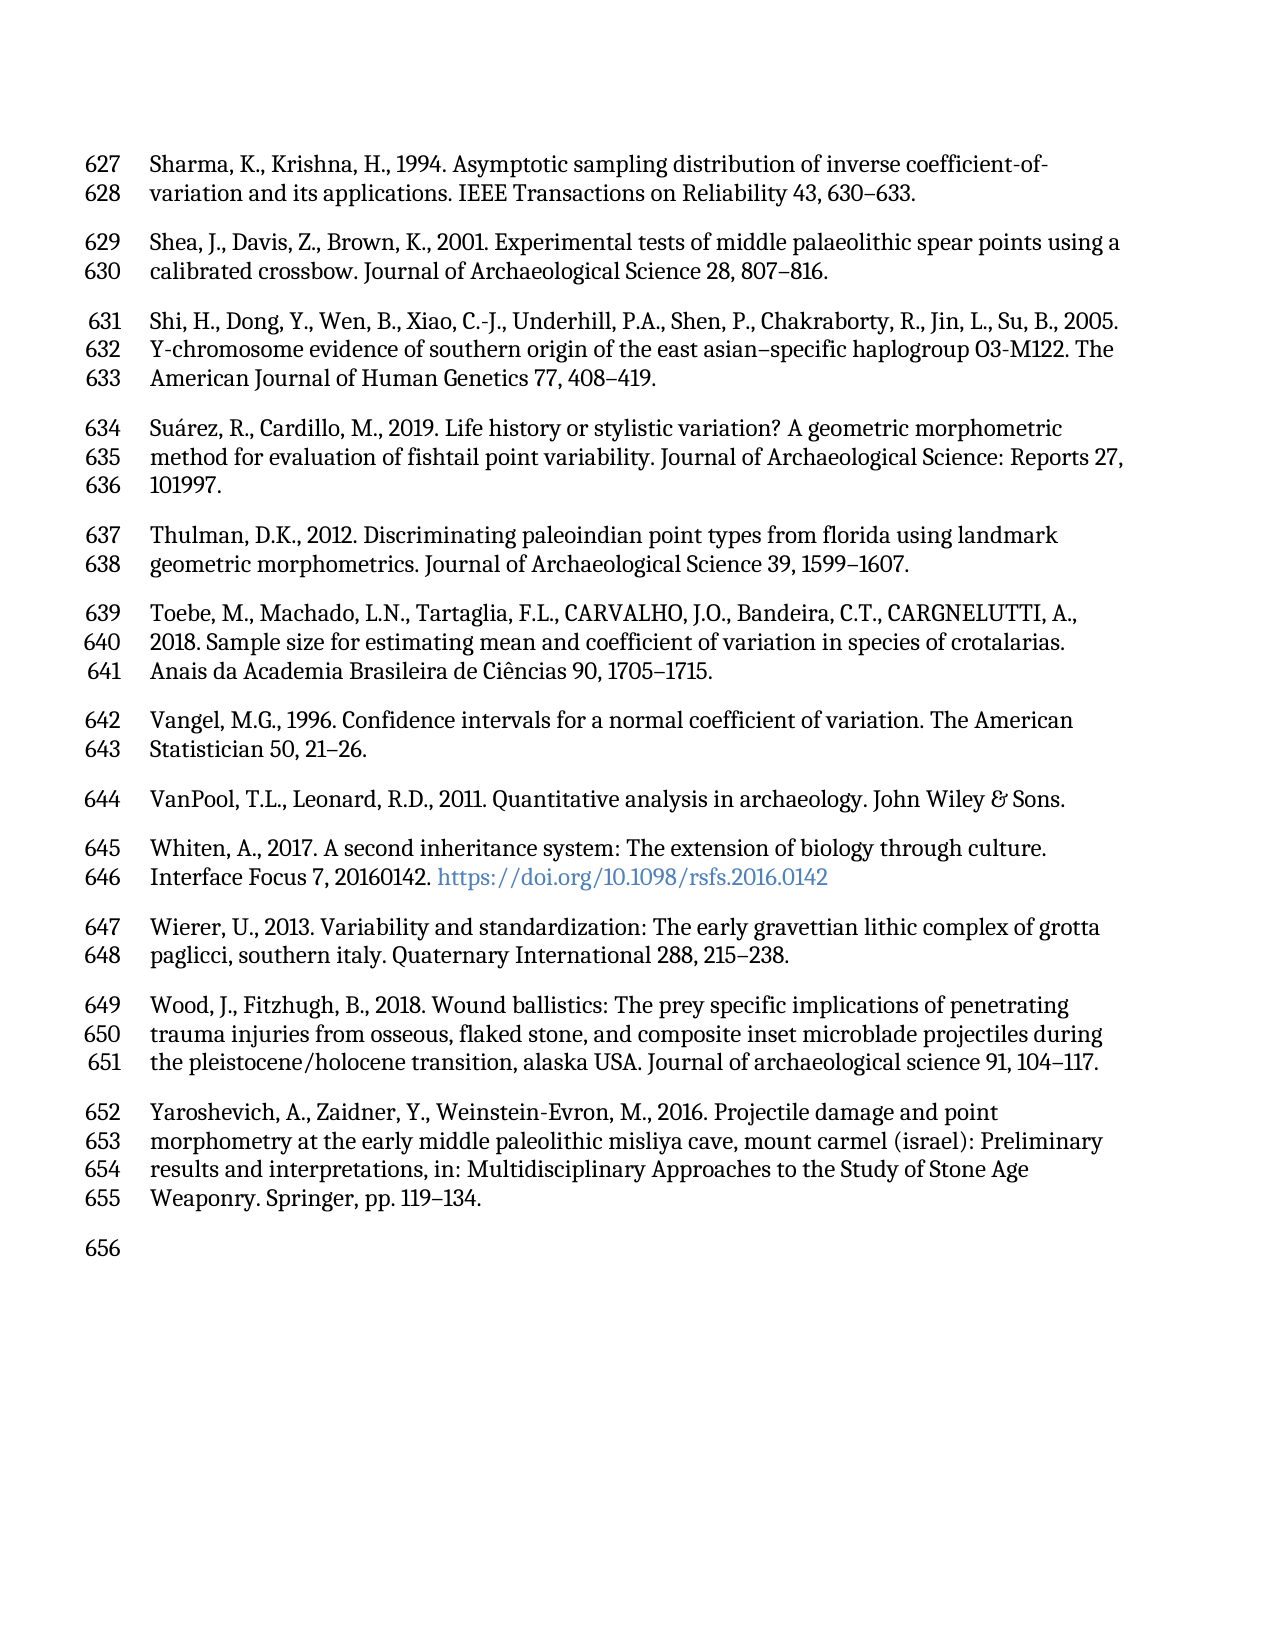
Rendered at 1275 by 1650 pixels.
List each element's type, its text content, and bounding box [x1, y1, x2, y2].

text Toebe, M., Machado, L.N., Tartaglia, F.L., CARVALHO, J.O., Bandeira, C.T., CARGNELUTTI, A., 2018. Sample size for estimating mean and coefficient of variation in species of crotalarias. Anais da Academia Brasileira de Ciências 90, 1705–1715. [150, 599, 1125, 685]
text Sharma, K., Krishna, H., 1994. Asymptotic sampling distribution of inverse coefficient-of-variation and its applications. IEEE Transactions on Reliability 43, 630–633. [150, 150, 1125, 207]
text Wierer, U., 2013. Variability and standardization: The early gravettian lithic complex of grotta paglicci, southern italy. Quaternary International 288, 215–238. [150, 912, 1125, 970]
text Yaroshevich, A., Zaidner, Y., Weinstein-Evron, M., 2016. Projectile damage and point morphometry at the early middle paleolithic misliya cave, mount carmel (israel): Preliminary results and interpretations, in: Multidisciplinary Approaches to the Study of Stone Age Weaponry. Springer, pp. 119–134. [150, 1098, 1125, 1213]
text Thulman, D.K., 2012. Discriminating paleoindian point types from florida using landmark geometric morphometrics. Journal of Archaeological Science 39, 1599–1607. [150, 521, 1125, 578]
text Suárez, R., Cardillo, M., 2019. Life history or stylistic variation? A geometric morphometric method for evaluation of fishtail point variability. Journal of Archaeological Science: Reports 27, 101997. [150, 414, 1125, 500]
text Vangel, M.G., 1996. Confidence intervals for a normal coefficient of variation. The American Statistician 50, 21–26. [150, 706, 1125, 764]
text Shea, J., Davis, Z., Brown, K., 2001. Experimental tests of middle palaeolithic spear points using a calibrated crossbow. Journal of Archaeological Science 28, 807–816. [150, 228, 1125, 286]
text Shi, H., Dong, Y., Wen, B., Xiao, C.-J., Underhill, P.A., Shen, P., Chakraborty, R., Jin, L., Su, B., 2005. Y-chromosome evidence of southern origin of the east asian–specific haplogroup O3-M122. The American Journal of Human Genetics 77, 408–419. [150, 307, 1125, 393]
text Wood, J., Fitzhugh, B., 2018. Wound ballistics: The prey specific implications of penetrating trauma injuries from osseous, flaked stone, and composite inset microblade projectiles during the pleistocene/holocene transition, alaska USA. Journal of archaeological science 91, 104–117. [150, 991, 1125, 1077]
text Whiten, A., 2017. A second inheritance system: The extension of biology through culture. Interface Focus 7, 20160142. https://doi.org/10.1098/rsfs.2016.0142 [150, 834, 1125, 892]
text VanPool, T.L., Leonard, R.D., 2011. Quantitative analysis in archaeology. John Wiley & Sons. [150, 784, 1125, 813]
